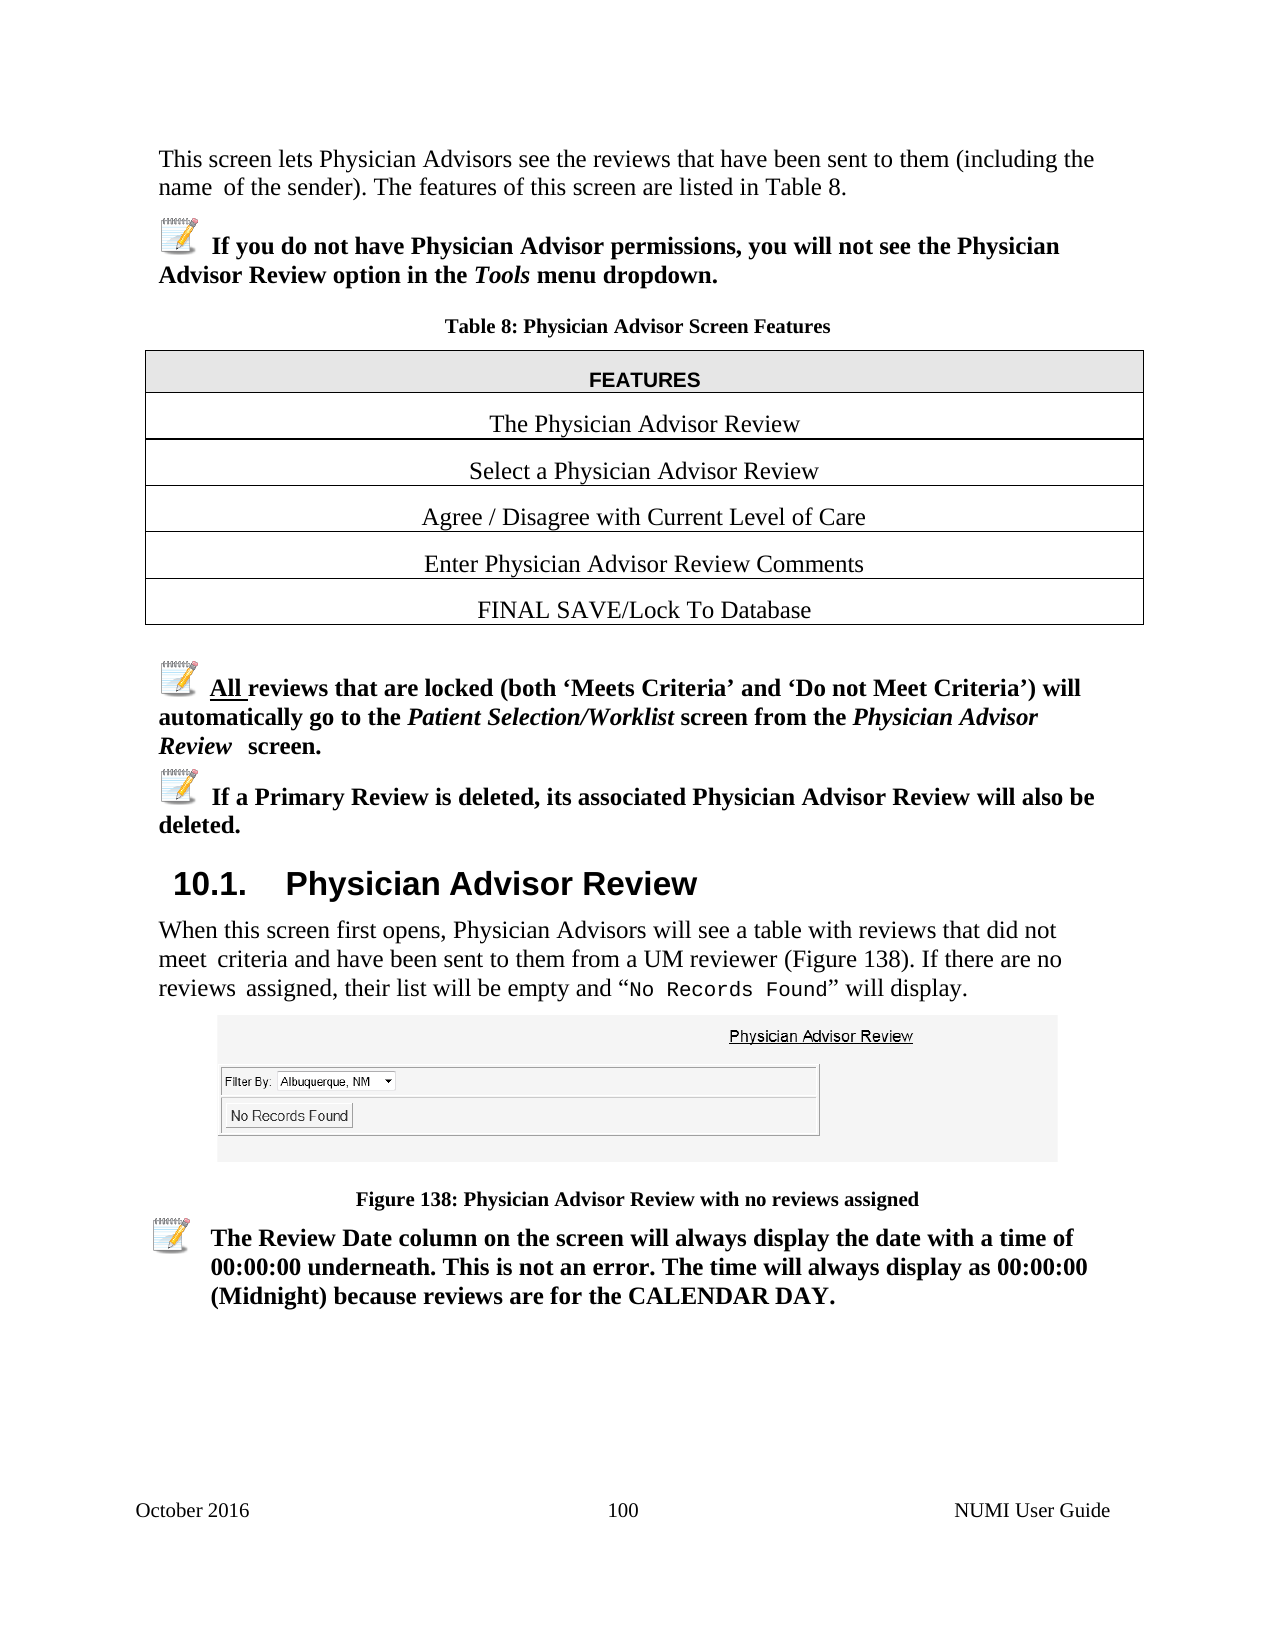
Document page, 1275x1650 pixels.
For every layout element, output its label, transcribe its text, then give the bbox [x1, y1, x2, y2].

picture [158, 656, 199, 697]
text This screen lets Physician Advisors see the reviews that have been sent to them (including the name of the sender). The features of this screen are listed in Table 8. [158, 144, 1108, 201]
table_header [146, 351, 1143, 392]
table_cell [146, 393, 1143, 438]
picture [150, 1213, 191, 1254]
text Table 8: Physician Advisor Screen Features [135, 313, 1139, 338]
text If a Primary Review is deleted, its associated Physician Advisor Review will also be deleted. [158, 764, 1104, 839]
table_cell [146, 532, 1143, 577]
text Figure 138: Physician Advisor Review with no reviews assigned [135, 1187, 1139, 1211]
picture [217, 1015, 1058, 1162]
picture [158, 764, 199, 805]
picture [158, 213, 199, 255]
text The Review Date column on the screen will always display the date with a time of 00:00:00 underneath. This is not an error. The time will always display as 00:00:00 (Midnight) because reviews are for the CALENDAR DAY. [210, 1223, 1139, 1310]
subtitle Physician Advisor Review [173, 864, 1139, 902]
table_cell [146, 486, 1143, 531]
text If you do not have Physician Advisor permissions, you will not see the Physician Advisor Review option in the Tools menu dropdown. [158, 214, 1139, 288]
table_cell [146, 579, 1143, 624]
text All reviews that are locked (both ‘Meets Criteria’ and ‘Do not Meet Criteria’) will automatically go to the Patient Selection/Worklist screen from the Physician Advisor Review screen. [158, 656, 1104, 760]
text When this screen first opens, Physician Advisors will see a table with reviews that did not meet criteria and have been sent to them from a UM reviewer (Figure 138). If there are no reviews assigned, their list will be empty and “No Records Found” will display. [158, 915, 1096, 1002]
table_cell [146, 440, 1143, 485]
